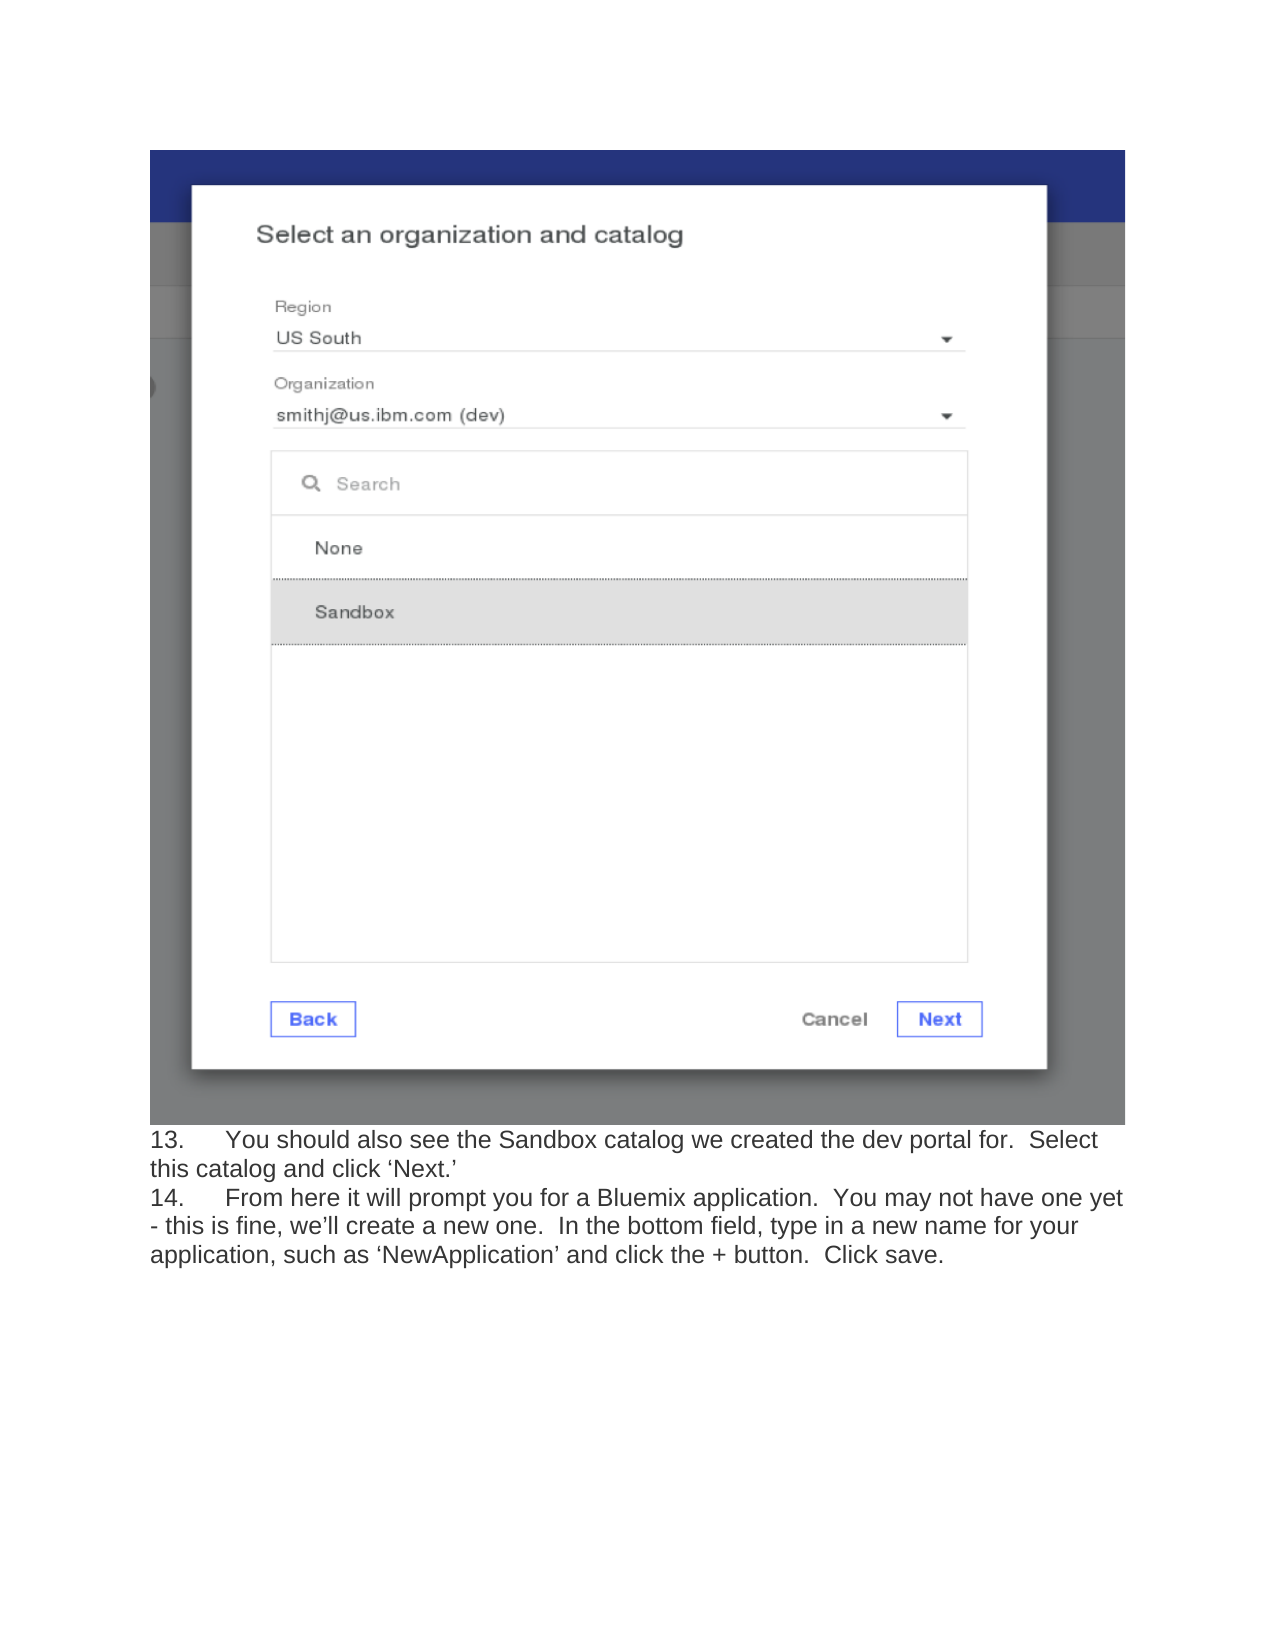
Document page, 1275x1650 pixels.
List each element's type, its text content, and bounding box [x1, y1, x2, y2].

picture [150, 150, 1125, 1125]
list You should also see the Sandbox catalog we created the dev portal for. Select this catalog and click ‘Next.’ [150, 1125, 1125, 1182]
list From here it will prompt you for a Bluemix application. You may not have one yet - this is fine, we’ll create a new one. In the bottom field, type in a new name for your application, such as ‘NewApplication’ and click the + button. Click save. [150, 1182, 1125, 1269]
